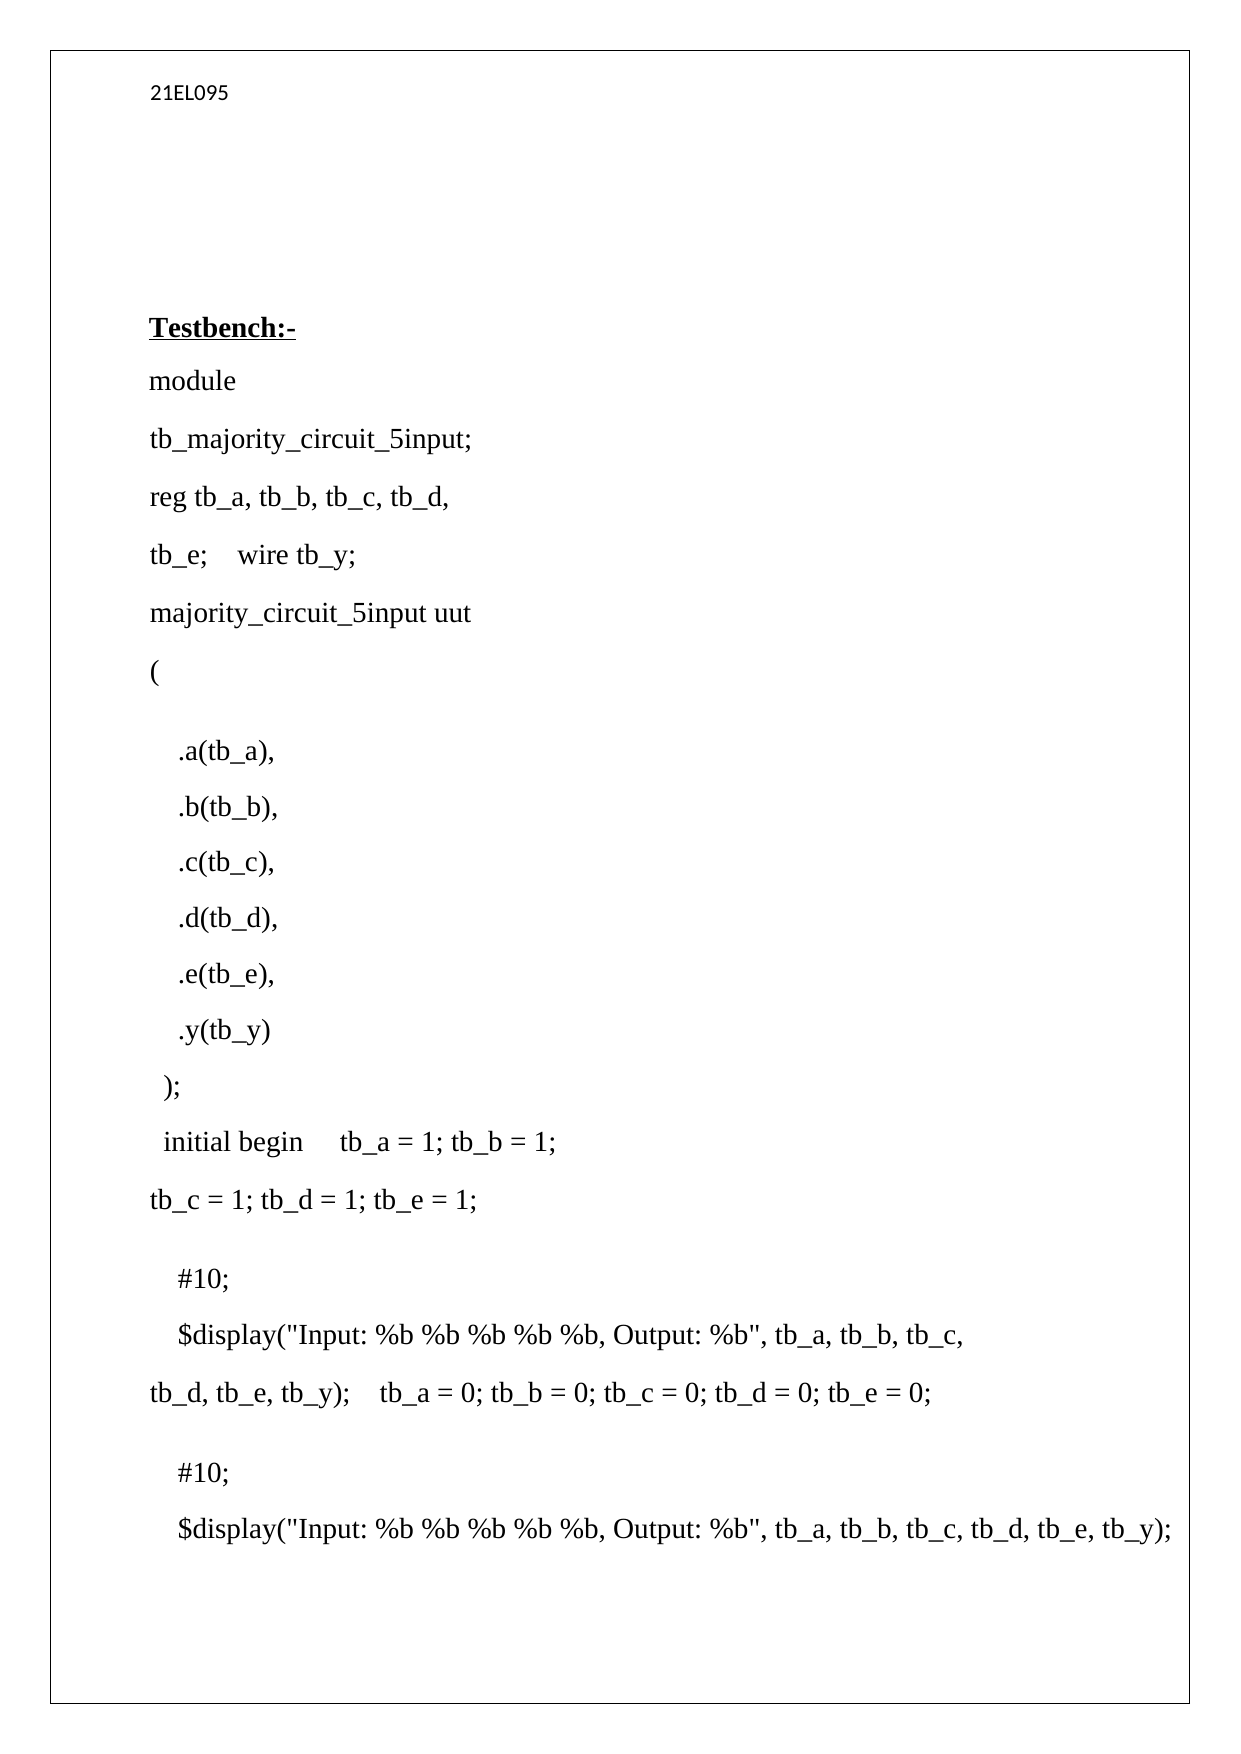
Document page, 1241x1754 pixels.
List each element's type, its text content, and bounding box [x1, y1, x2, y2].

text .a(tb_a), [148, 733, 1184, 766]
text module tb_majority_circuit_5input; reg tb_a, tb_b, tb_c, tb_d, tb_e; wire tb_y; majority_circuit_5input uut ( [148, 363, 488, 686]
text #10; [148, 1261, 1184, 1295]
text ); [148, 1068, 1184, 1102]
text $display("Input: %b %b %b %b %b, Output: %b", tb_a, tb_b, tb_c, tb_d, tb_e, tb_y); tb_a = 0; tb_b = 0; tb_c = 0; tb_d = 0; tb_e = 0; [148, 1317, 993, 1409]
text #10; [148, 1455, 1184, 1488]
text .c(tb_c), [148, 844, 1184, 878]
text initial begin tb_a = 1; tb_b = 1; tb_c = 1; tb_d = 1; tb_e = 1; [148, 1124, 606, 1215]
text .b(tb_b), [148, 789, 1184, 822]
text Testbench:- [148, 310, 1184, 343]
text .d(tb_d), [148, 901, 1184, 934]
text .e(tb_e), [148, 956, 1184, 990]
text $display("Input: %b %b %b %b %b, Output: %b", tb_a, tb_b, tb_c, tb_d, tb_e, tb_y); [148, 1511, 1184, 1544]
text .y(tb_y) [148, 1012, 1184, 1046]
